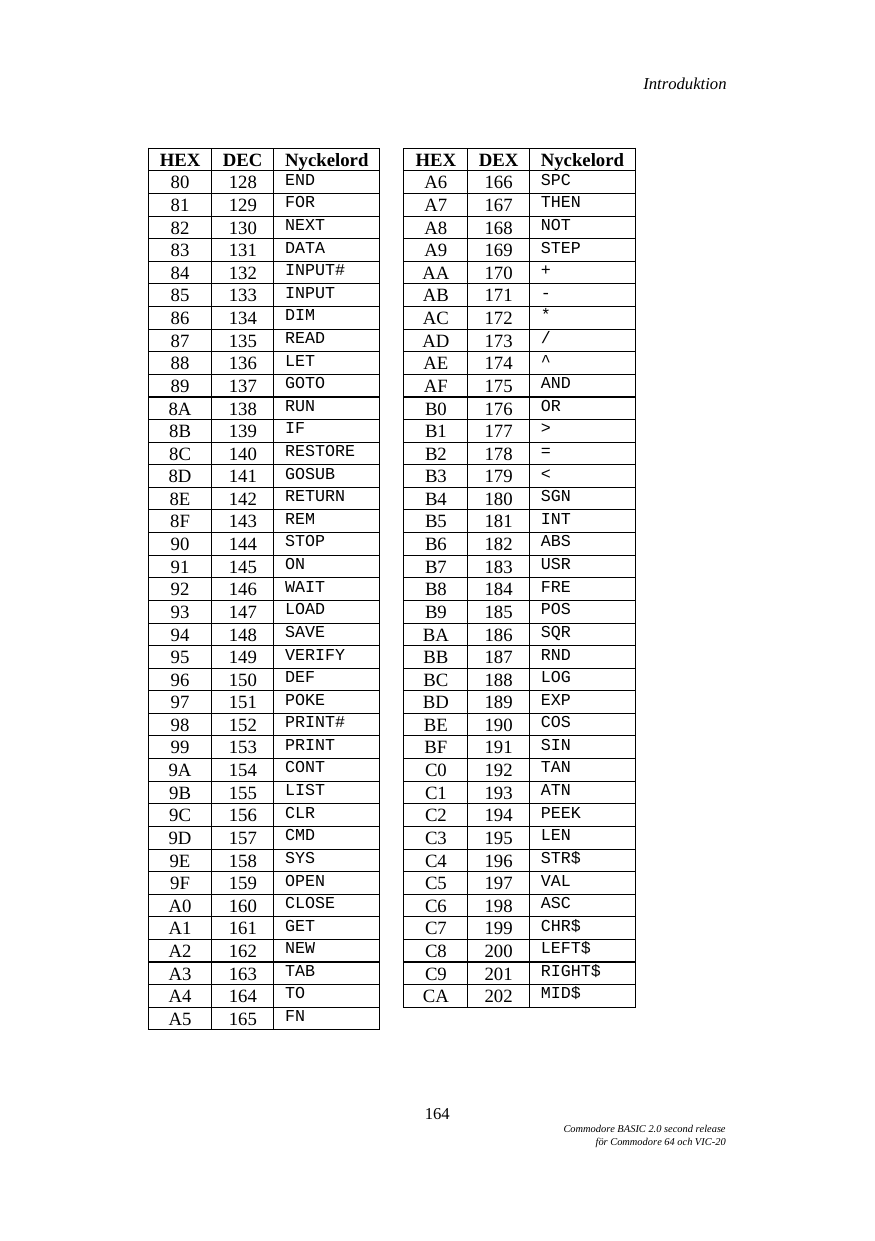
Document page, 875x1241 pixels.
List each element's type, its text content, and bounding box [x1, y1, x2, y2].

table_cell 200 [468, 940, 529, 961]
table_cell POKE [274, 691, 379, 713]
table_cell A7 [404, 194, 467, 216]
table_cell SGN [530, 488, 635, 509]
table_cell A3 [149, 963, 211, 984]
table_cell 198 [468, 895, 529, 916]
table_cell POS [530, 601, 635, 622]
table_cell 84 [149, 262, 211, 283]
table_cell [380, 735, 403, 758]
table_cell 89 [149, 375, 211, 396]
table_cell [380, 555, 403, 577]
table_cell 85 [149, 284, 211, 306]
table_cell [380, 283, 403, 306]
table_cell END [274, 171, 379, 193]
table_cell [380, 216, 403, 238]
table_cell FN [274, 1008, 379, 1029]
table_cell LOG [530, 669, 635, 690]
table_header HEX [149, 149, 211, 170]
table_cell 80 [149, 171, 211, 193]
table_cell 195 [468, 827, 529, 848]
table_cell 139 [212, 420, 273, 442]
table_cell 95 [149, 646, 211, 668]
table_cell PRINT# [274, 714, 379, 735]
table_cell + [530, 262, 635, 283]
table_cell 171 [468, 284, 529, 306]
table_cell C0 [404, 759, 467, 781]
table_cell 136 [212, 352, 273, 374]
table_cell ATN [530, 782, 635, 803]
table_cell [467, 1008, 529, 1029]
table_cell B3 [404, 465, 467, 487]
table_cell 138 [212, 398, 273, 419]
table_cell 189 [468, 691, 529, 713]
table_cell BC [404, 669, 467, 690]
table_cell 9D [149, 827, 211, 848]
table_cell 153 [212, 736, 273, 758]
table_cell 81 [149, 194, 211, 216]
table_cell [380, 690, 403, 713]
table_cell SAVE [274, 624, 379, 645]
table_cell A0 [149, 895, 211, 916]
table_cell [380, 261, 403, 283]
table_cell AC [404, 307, 467, 328]
table_cell > [530, 420, 635, 442]
table_cell 179 [468, 465, 529, 487]
table_cell 8B [149, 420, 211, 442]
table_cell AD [404, 330, 467, 351]
table_cell 152 [212, 714, 273, 735]
table_header HEX [404, 149, 467, 170]
table_cell [380, 781, 403, 803]
table_cell 183 [468, 556, 529, 577]
table_cell A1 [149, 917, 211, 939]
table_cell C9 [404, 963, 467, 984]
table_cell FOR [274, 194, 379, 216]
table_cell [380, 713, 403, 735]
table_cell INPUT# [274, 262, 379, 283]
table_cell SYS [274, 850, 379, 871]
table_cell 176 [468, 398, 529, 419]
table_cell [380, 509, 403, 532]
table_cell 199 [468, 917, 529, 939]
table_cell 170 [468, 262, 529, 283]
table_header Nyckelord [274, 149, 379, 170]
table_cell BD [404, 691, 467, 713]
table_cell DATA [274, 239, 379, 261]
table_cell [380, 238, 403, 261]
table_cell [380, 306, 403, 328]
table_cell 9F [149, 872, 211, 894]
table_cell 145 [212, 556, 273, 577]
table_cell 161 [212, 917, 273, 939]
table_cell [380, 577, 403, 600]
table_cell 98 [149, 714, 211, 735]
table_cell AE [404, 352, 467, 374]
table_cell INPUT [274, 284, 379, 306]
table_cell CMD [274, 827, 379, 848]
table_cell 8C [149, 443, 211, 464]
table_header Nyckelord [530, 149, 635, 170]
table_cell 9E [149, 850, 211, 871]
table_cell 131 [212, 239, 273, 261]
table_cell 188 [468, 669, 529, 690]
table_cell DEF [274, 669, 379, 690]
table_cell 8F [149, 510, 211, 532]
table_cell 159 [212, 872, 273, 894]
table_cell RESTORE [274, 443, 379, 464]
table_cell CONT [274, 759, 379, 781]
table_cell 129 [212, 194, 273, 216]
table_cell 86 [149, 307, 211, 328]
table_cell 92 [149, 578, 211, 600]
table_cell 165 [212, 1008, 273, 1029]
table_cell ABS [530, 533, 635, 554]
table_cell SQR [530, 624, 635, 645]
table_cell C4 [404, 850, 467, 871]
table_cell BA [404, 624, 467, 645]
table_cell FRE [530, 578, 635, 600]
table_cell 192 [468, 759, 529, 781]
table_cell OR [530, 398, 635, 419]
table_cell 141 [212, 465, 273, 487]
table_cell INT [530, 510, 635, 532]
table_cell * [530, 307, 635, 328]
table_cell NOT [530, 217, 635, 238]
table_cell [380, 916, 403, 939]
table_cell - [530, 284, 635, 306]
table_cell 174 [468, 352, 529, 374]
table_cell NEW [274, 940, 379, 961]
table_cell A9 [404, 239, 467, 261]
table_cell 166 [468, 171, 529, 193]
table_header [380, 148, 403, 170]
table_cell [380, 803, 403, 826]
table_cell RETURN [274, 488, 379, 509]
table_cell LEN [530, 827, 635, 848]
table_cell TAN [530, 759, 635, 781]
table_cell 94 [149, 624, 211, 645]
table_cell CLR [274, 804, 379, 826]
table_cell LET [274, 352, 379, 374]
table_cell [380, 532, 403, 554]
table_cell 168 [468, 217, 529, 238]
table_header DEC [212, 149, 273, 170]
table_cell C1 [404, 782, 467, 803]
table_cell DIM [274, 307, 379, 328]
table_cell / [530, 330, 635, 351]
table_cell [380, 984, 403, 1007]
table_cell BB [404, 646, 467, 668]
table_cell 154 [212, 759, 273, 781]
table_cell THEN [530, 194, 635, 216]
table_cell 160 [212, 895, 273, 916]
table_cell 190 [468, 714, 529, 735]
table_cell TAB [274, 963, 379, 984]
table_cell 88 [149, 352, 211, 374]
table_cell 93 [149, 601, 211, 622]
table_cell GOSUB [274, 465, 379, 487]
table_cell LEFT$ [530, 940, 635, 961]
table_cell A8 [404, 217, 467, 238]
table_cell [380, 442, 403, 464]
table_cell GET [274, 917, 379, 939]
table_cell [380, 351, 403, 374]
table_cell 202 [468, 985, 529, 1007]
table_cell 187 [468, 646, 529, 668]
table_cell 164 [212, 985, 273, 1007]
table_cell 201 [468, 963, 529, 984]
table_cell 172 [468, 307, 529, 328]
table_cell [380, 894, 403, 916]
table_cell 8D [149, 465, 211, 487]
table_cell [380, 487, 403, 509]
table_cell 182 [468, 533, 529, 554]
table_cell 196 [468, 850, 529, 871]
table_cell [404, 1008, 467, 1029]
table_cell B7 [404, 556, 467, 577]
table_cell 82 [149, 217, 211, 238]
table_cell = [530, 443, 635, 464]
table_cell VERIFY [274, 646, 379, 668]
table_cell [380, 849, 403, 871]
table_cell 157 [212, 827, 273, 848]
table_cell A6 [404, 171, 467, 193]
table_cell [380, 170, 403, 193]
table_cell C7 [404, 917, 467, 939]
table_cell B1 [404, 420, 467, 442]
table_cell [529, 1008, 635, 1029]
table_cell REM [274, 510, 379, 532]
table_cell ASC [530, 895, 635, 916]
table_cell 128 [212, 171, 273, 193]
table_cell 9A [149, 759, 211, 781]
table_cell B8 [404, 578, 467, 600]
table_cell VAL [530, 872, 635, 894]
table_cell 167 [468, 194, 529, 216]
table_cell LIST [274, 782, 379, 803]
table_cell 83 [149, 239, 211, 261]
table_cell 142 [212, 488, 273, 509]
table_cell 158 [212, 850, 273, 871]
table_cell 99 [149, 736, 211, 758]
table_cell CLOSE [274, 895, 379, 916]
table_cell OPEN [274, 872, 379, 894]
table_cell TO [274, 985, 379, 1007]
table_cell C6 [404, 895, 467, 916]
table_cell 197 [468, 872, 529, 894]
table_cell 135 [212, 330, 273, 351]
table_cell STOP [274, 533, 379, 554]
table_cell B6 [404, 533, 467, 554]
table_cell ON [274, 556, 379, 577]
table_cell B4 [404, 488, 467, 509]
table_cell 173 [468, 330, 529, 351]
table_cell 90 [149, 533, 211, 554]
table_cell RIGHT$ [530, 963, 635, 984]
table_cell 149 [212, 646, 273, 668]
table_cell 144 [212, 533, 273, 554]
table_cell [380, 826, 403, 848]
table_cell GOTO [274, 375, 379, 396]
table_cell [380, 758, 403, 781]
table_cell 156 [212, 804, 273, 826]
table_cell 96 [149, 669, 211, 690]
table_cell LOAD [274, 601, 379, 622]
table_cell 169 [468, 239, 529, 261]
table_cell 130 [212, 217, 273, 238]
table_cell READ [274, 330, 379, 351]
table_cell 178 [468, 443, 529, 464]
table_cell [380, 464, 403, 487]
table_cell 155 [212, 782, 273, 803]
table_cell RND [530, 646, 635, 668]
table_cell 8E [149, 488, 211, 509]
table_cell 191 [468, 736, 529, 758]
table_cell 97 [149, 691, 211, 713]
table_cell IF [274, 420, 379, 442]
table_cell 150 [212, 669, 273, 690]
table_cell CA [404, 985, 467, 1007]
table_cell 162 [212, 940, 273, 961]
table_cell 186 [468, 624, 529, 645]
table_cell C2 [404, 804, 467, 826]
table_cell 133 [212, 284, 273, 306]
table_cell CHR$ [530, 917, 635, 939]
table_header DEX [468, 149, 529, 170]
table_cell SPC [530, 171, 635, 193]
table_cell USR [530, 556, 635, 577]
table_cell [380, 419, 403, 442]
table_cell STR$ [530, 850, 635, 871]
table_cell STEP [530, 239, 635, 261]
table_cell BF [404, 736, 467, 758]
table_cell 194 [468, 804, 529, 826]
table_cell 175 [468, 375, 529, 396]
table_cell 181 [468, 510, 529, 532]
table_cell [380, 600, 403, 622]
table_cell 87 [149, 330, 211, 351]
table_cell 184 [468, 578, 529, 600]
table_cell 193 [468, 782, 529, 803]
table_cell [380, 193, 403, 216]
table_cell BE [404, 714, 467, 735]
table_cell 151 [212, 691, 273, 713]
table_cell NEXT [274, 217, 379, 238]
table_cell RUN [274, 398, 379, 419]
table_cell AB [404, 284, 467, 306]
table_cell PRINT [274, 736, 379, 758]
table_cell 180 [468, 488, 529, 509]
table_cell 148 [212, 624, 273, 645]
table_cell 163 [212, 963, 273, 984]
table_cell [380, 623, 403, 645]
table_cell WAIT [274, 578, 379, 600]
table_cell ^ [530, 352, 635, 374]
table_cell C8 [404, 940, 467, 961]
table_cell B5 [404, 510, 467, 532]
table_cell COS [530, 714, 635, 735]
table_cell [380, 668, 403, 690]
table_cell AA [404, 262, 467, 283]
table_cell A5 [149, 1008, 211, 1029]
table_cell 91 [149, 556, 211, 577]
table_cell [380, 374, 403, 396]
table_cell [380, 645, 403, 668]
table_cell [380, 329, 403, 351]
table_cell SIN [530, 736, 635, 758]
table_cell B2 [404, 443, 467, 464]
table_cell 147 [212, 601, 273, 622]
table_cell 132 [212, 262, 273, 283]
table_cell 143 [212, 510, 273, 532]
table_cell A4 [149, 985, 211, 1007]
table_cell PEEK [530, 804, 635, 826]
table_cell B0 [404, 398, 467, 419]
table_cell < [530, 465, 635, 487]
table_cell 177 [468, 420, 529, 442]
table_cell 9B [149, 782, 211, 803]
table_cell [380, 961, 403, 984]
table_cell [380, 1007, 404, 1029]
table_cell [380, 396, 403, 419]
table_cell 140 [212, 443, 273, 464]
table_cell EXP [530, 691, 635, 713]
table_cell AF [404, 375, 467, 396]
table_cell AND [530, 375, 635, 396]
table_cell B9 [404, 601, 467, 622]
table_cell MID$ [530, 985, 635, 1007]
table_cell 134 [212, 307, 273, 328]
table_cell [380, 939, 403, 961]
table_cell 137 [212, 375, 273, 396]
table_cell [380, 871, 403, 894]
table_cell C3 [404, 827, 467, 848]
table_cell C5 [404, 872, 467, 894]
table_cell A2 [149, 940, 211, 961]
table_cell 146 [212, 578, 273, 600]
table_cell 185 [468, 601, 529, 622]
table_cell 9C [149, 804, 211, 826]
table_cell 8A [149, 398, 211, 419]
